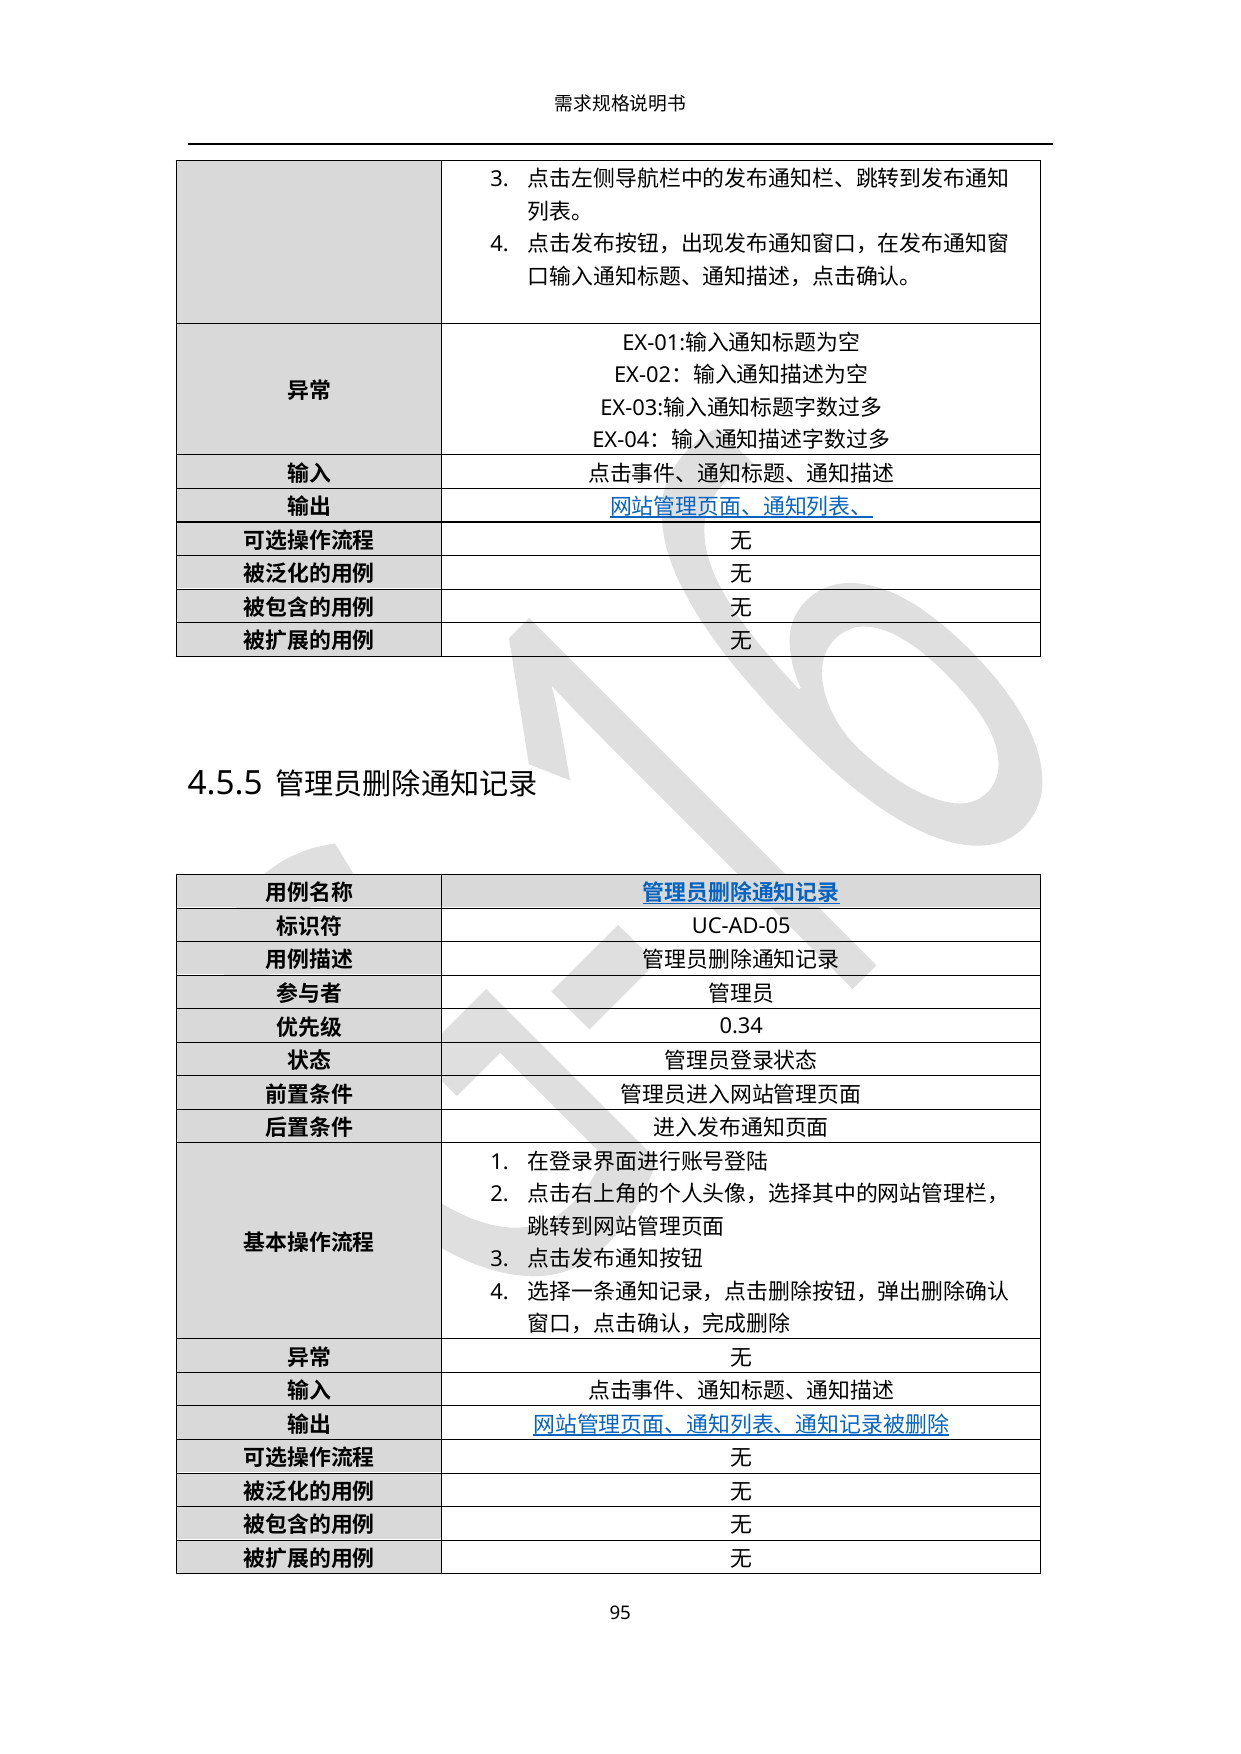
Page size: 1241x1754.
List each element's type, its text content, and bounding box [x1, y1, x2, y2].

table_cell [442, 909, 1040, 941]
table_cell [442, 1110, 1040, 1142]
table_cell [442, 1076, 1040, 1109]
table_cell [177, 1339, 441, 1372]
subtitle 管理员删除通知记录 [187, 749, 1053, 814]
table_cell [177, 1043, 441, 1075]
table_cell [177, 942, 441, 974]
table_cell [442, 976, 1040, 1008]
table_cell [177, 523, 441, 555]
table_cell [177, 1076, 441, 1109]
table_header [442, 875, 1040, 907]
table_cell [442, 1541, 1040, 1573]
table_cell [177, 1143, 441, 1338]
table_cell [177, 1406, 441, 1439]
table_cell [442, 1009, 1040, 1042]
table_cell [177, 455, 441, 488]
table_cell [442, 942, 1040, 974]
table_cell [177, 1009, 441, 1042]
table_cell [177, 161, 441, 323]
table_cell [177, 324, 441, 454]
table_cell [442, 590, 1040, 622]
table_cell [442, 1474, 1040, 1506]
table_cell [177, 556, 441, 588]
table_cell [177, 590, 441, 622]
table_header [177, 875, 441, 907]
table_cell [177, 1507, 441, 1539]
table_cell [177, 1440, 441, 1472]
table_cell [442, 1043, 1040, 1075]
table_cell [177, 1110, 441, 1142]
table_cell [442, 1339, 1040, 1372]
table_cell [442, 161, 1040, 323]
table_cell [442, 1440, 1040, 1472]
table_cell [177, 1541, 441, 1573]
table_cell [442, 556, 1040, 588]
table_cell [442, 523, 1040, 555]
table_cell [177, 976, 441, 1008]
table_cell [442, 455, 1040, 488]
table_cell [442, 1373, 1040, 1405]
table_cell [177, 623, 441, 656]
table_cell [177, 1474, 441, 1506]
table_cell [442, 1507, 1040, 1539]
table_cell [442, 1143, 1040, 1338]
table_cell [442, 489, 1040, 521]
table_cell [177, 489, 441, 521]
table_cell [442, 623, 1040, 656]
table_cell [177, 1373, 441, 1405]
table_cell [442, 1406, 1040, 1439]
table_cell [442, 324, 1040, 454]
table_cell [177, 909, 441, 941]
